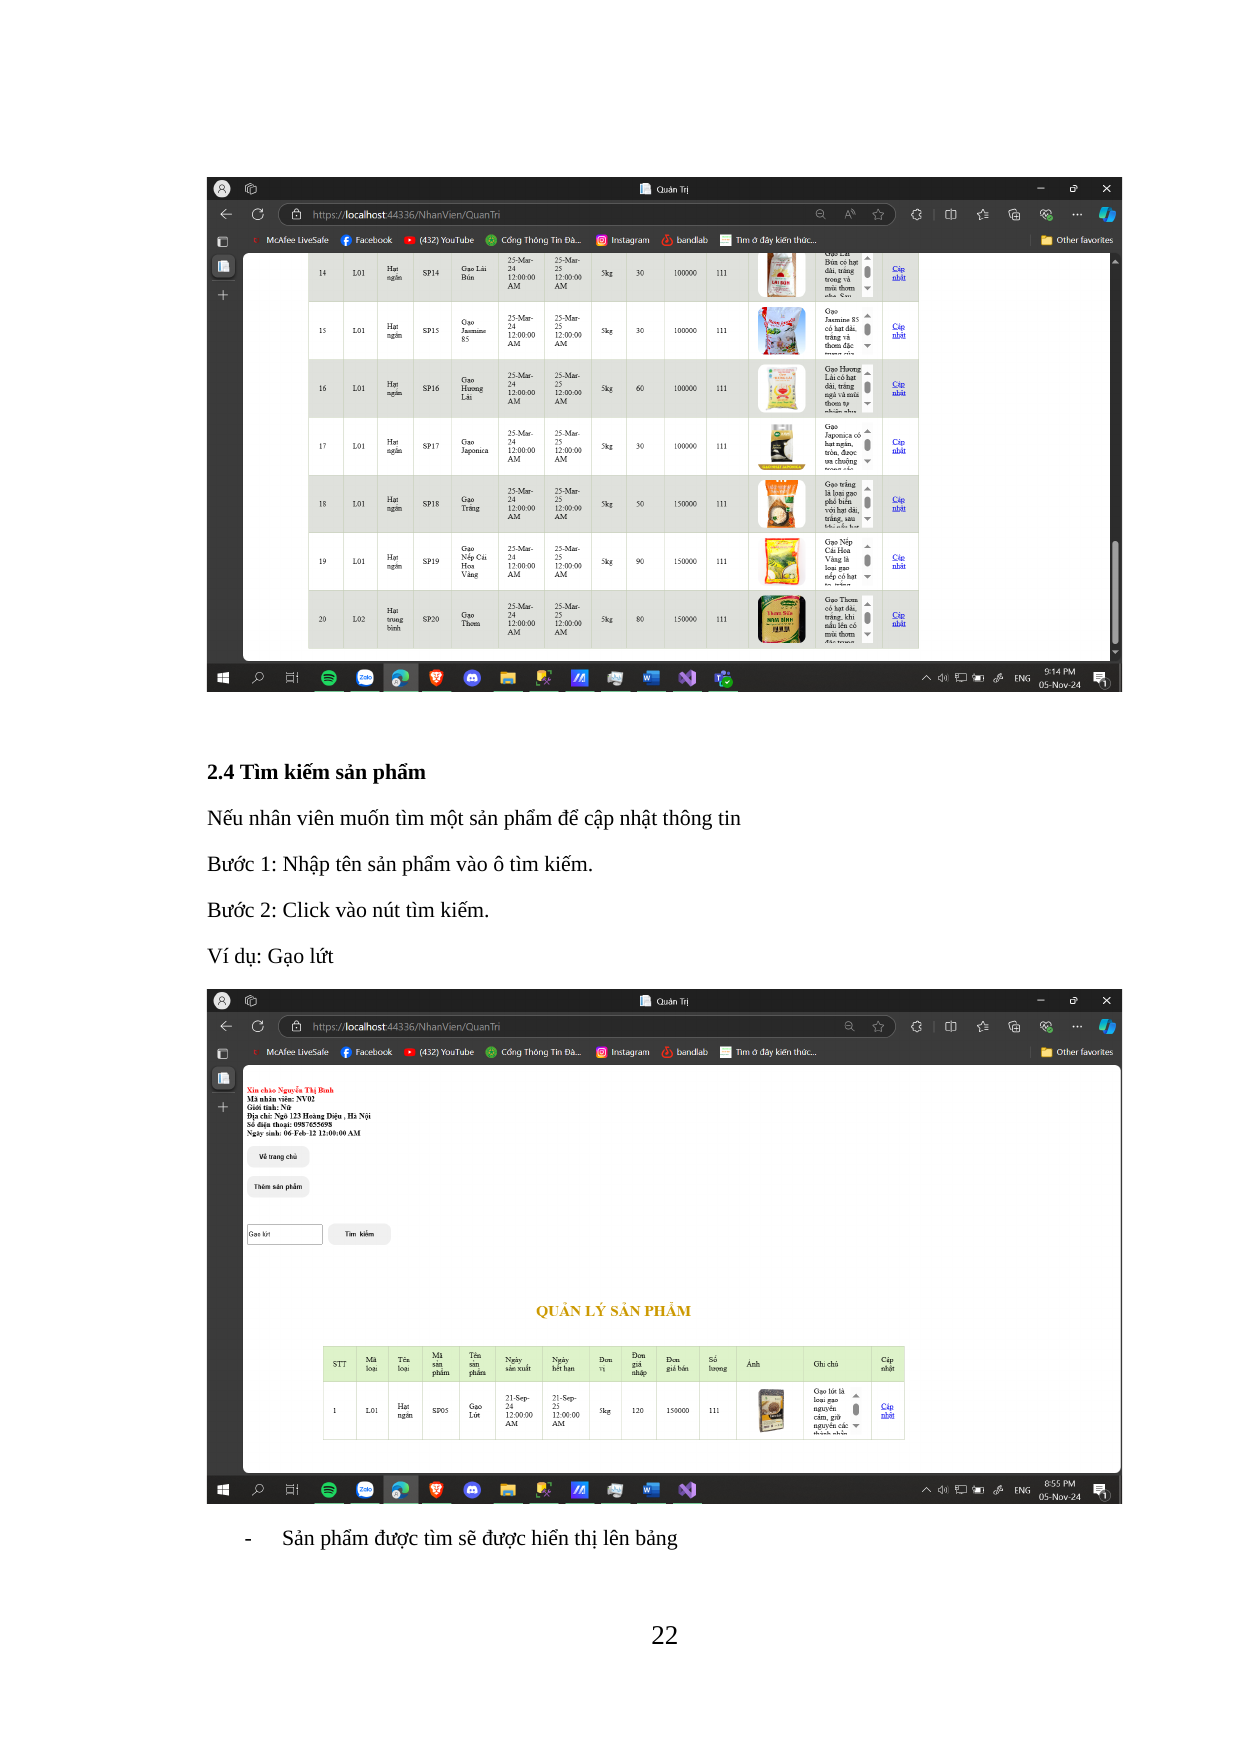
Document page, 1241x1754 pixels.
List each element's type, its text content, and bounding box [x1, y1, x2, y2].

text Ví dụ: Gạo lứt [207, 943, 1122, 968]
list Sản phẩm được tìm sẽ được hiển thị lên bảng [244, 1525, 1122, 1550]
text 2.4 Tìm kiếm sản phẩm [207, 759, 1122, 784]
text Nếu nhân viên muốn tìm một sản phẩm để cập nhật thông tin [207, 805, 1122, 830]
text Bước 2: Click vào nút tìm kiếm. [207, 897, 1122, 922]
text Bước 1: Nhập tên sản phẩm vào ô tìm kiếm. [207, 851, 1122, 876]
picture [206, 177, 1123, 692]
picture [206, 989, 1123, 1504]
